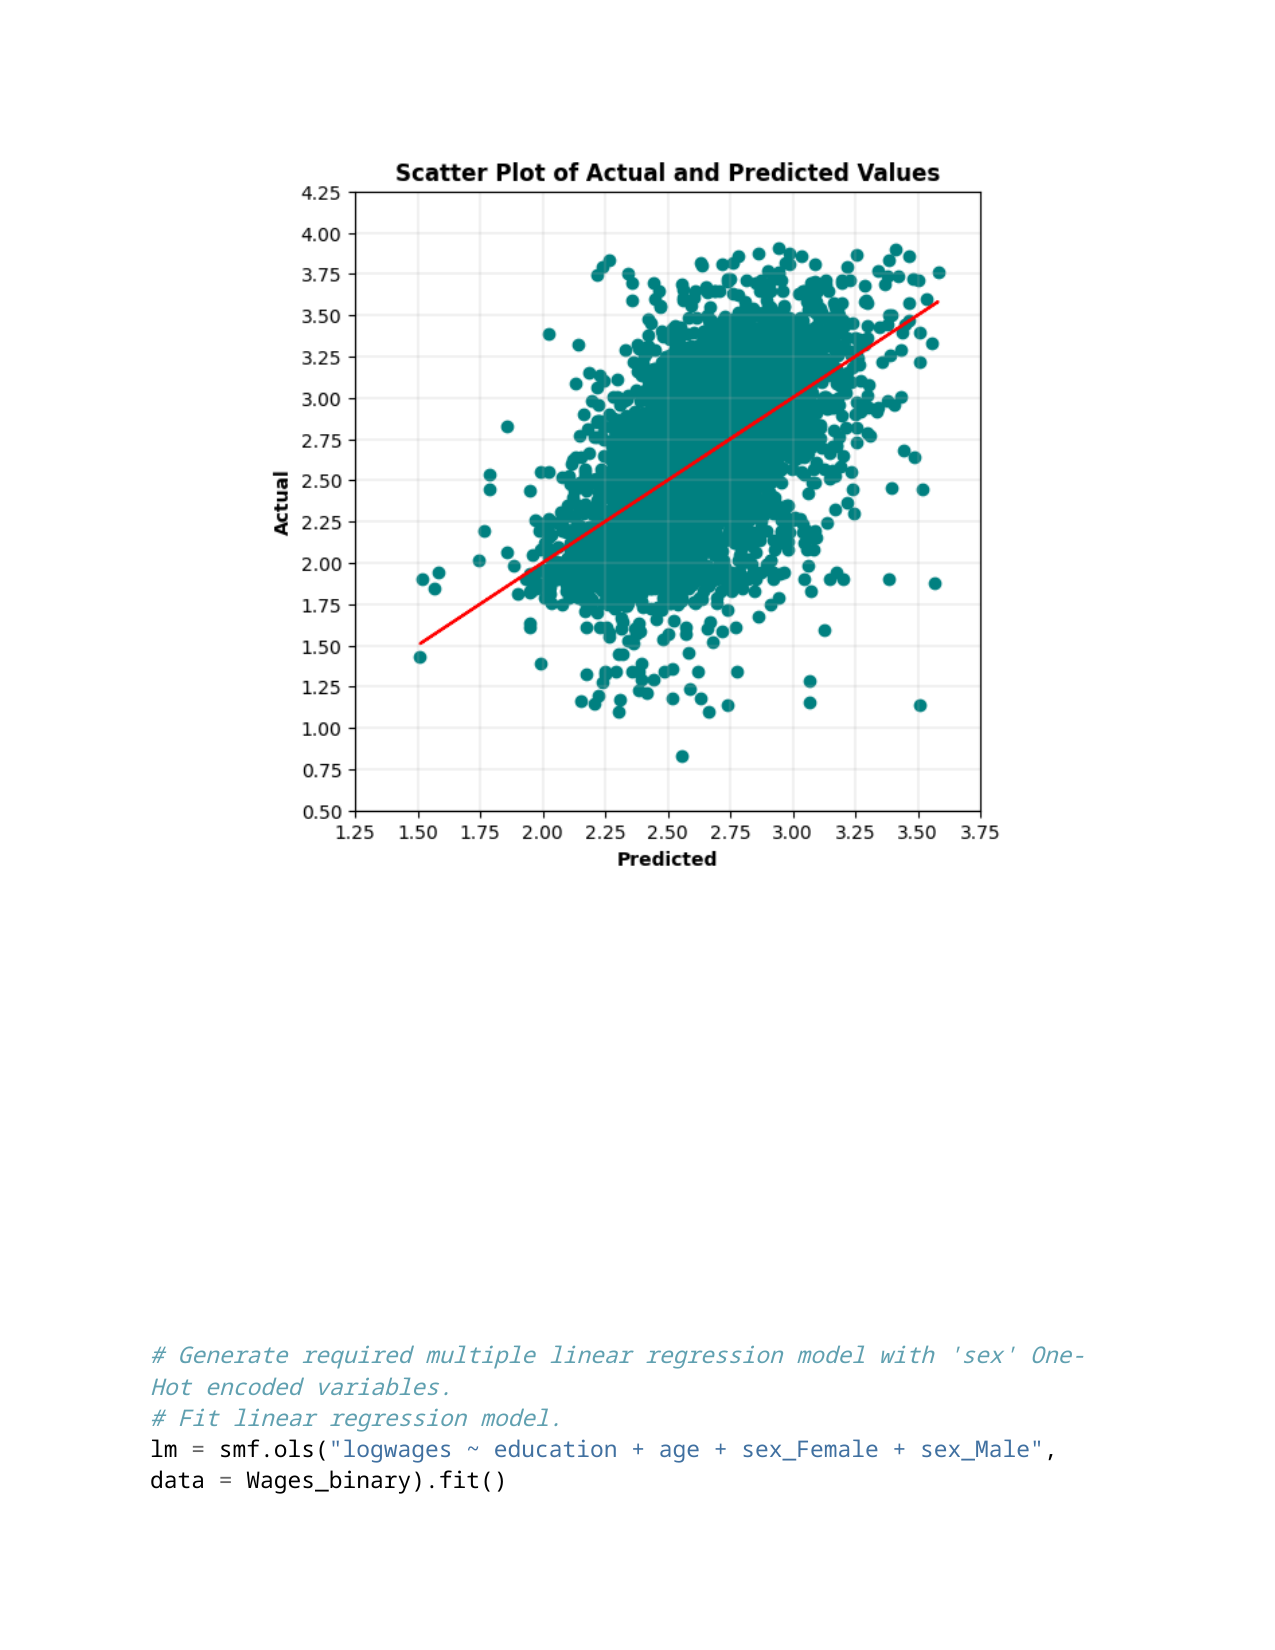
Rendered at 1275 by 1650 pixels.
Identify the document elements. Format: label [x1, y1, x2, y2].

picture [261, 150, 1014, 882]
text [150, 1339, 1125, 1495]
